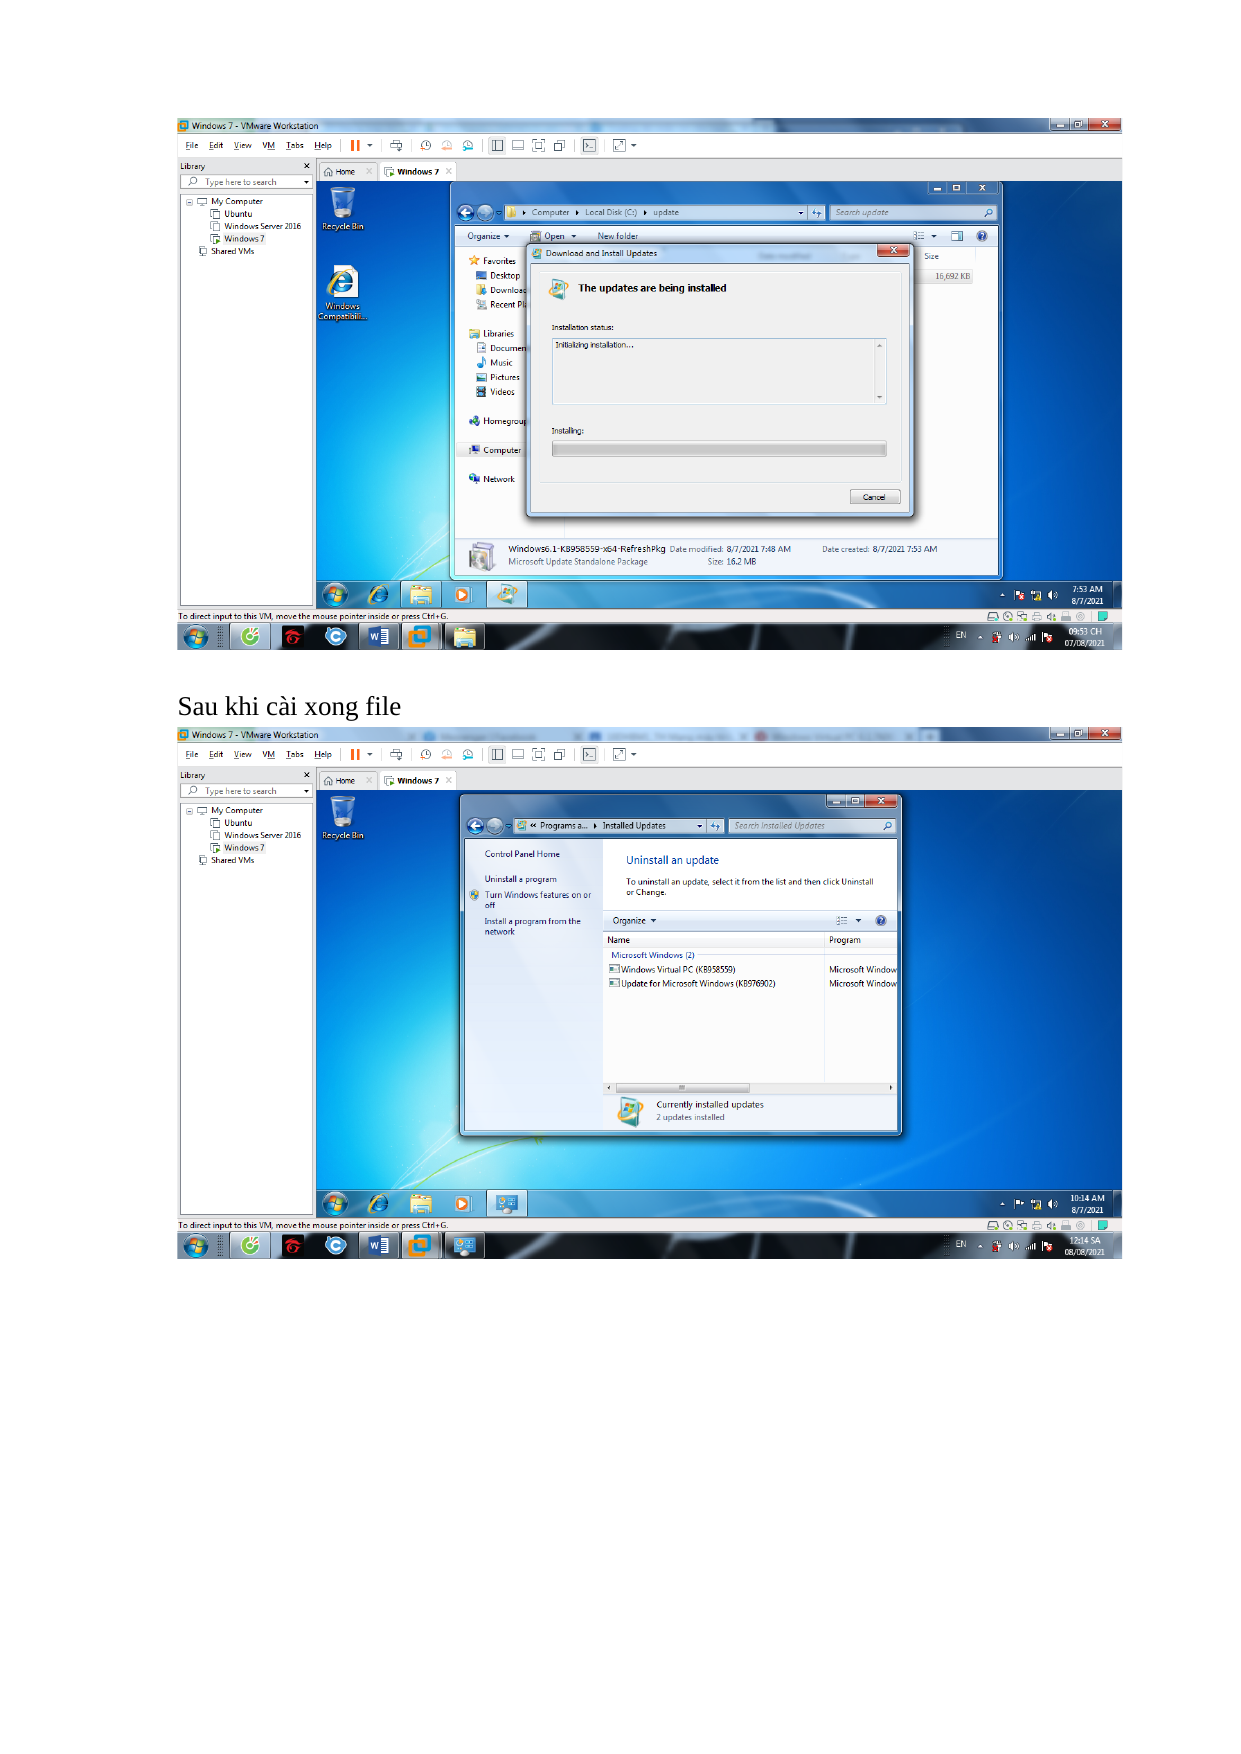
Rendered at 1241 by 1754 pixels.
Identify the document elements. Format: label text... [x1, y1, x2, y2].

picture [177, 118, 1123, 650]
text Sau khi cài xong file [177, 690, 1122, 721]
picture [177, 727, 1123, 1259]
